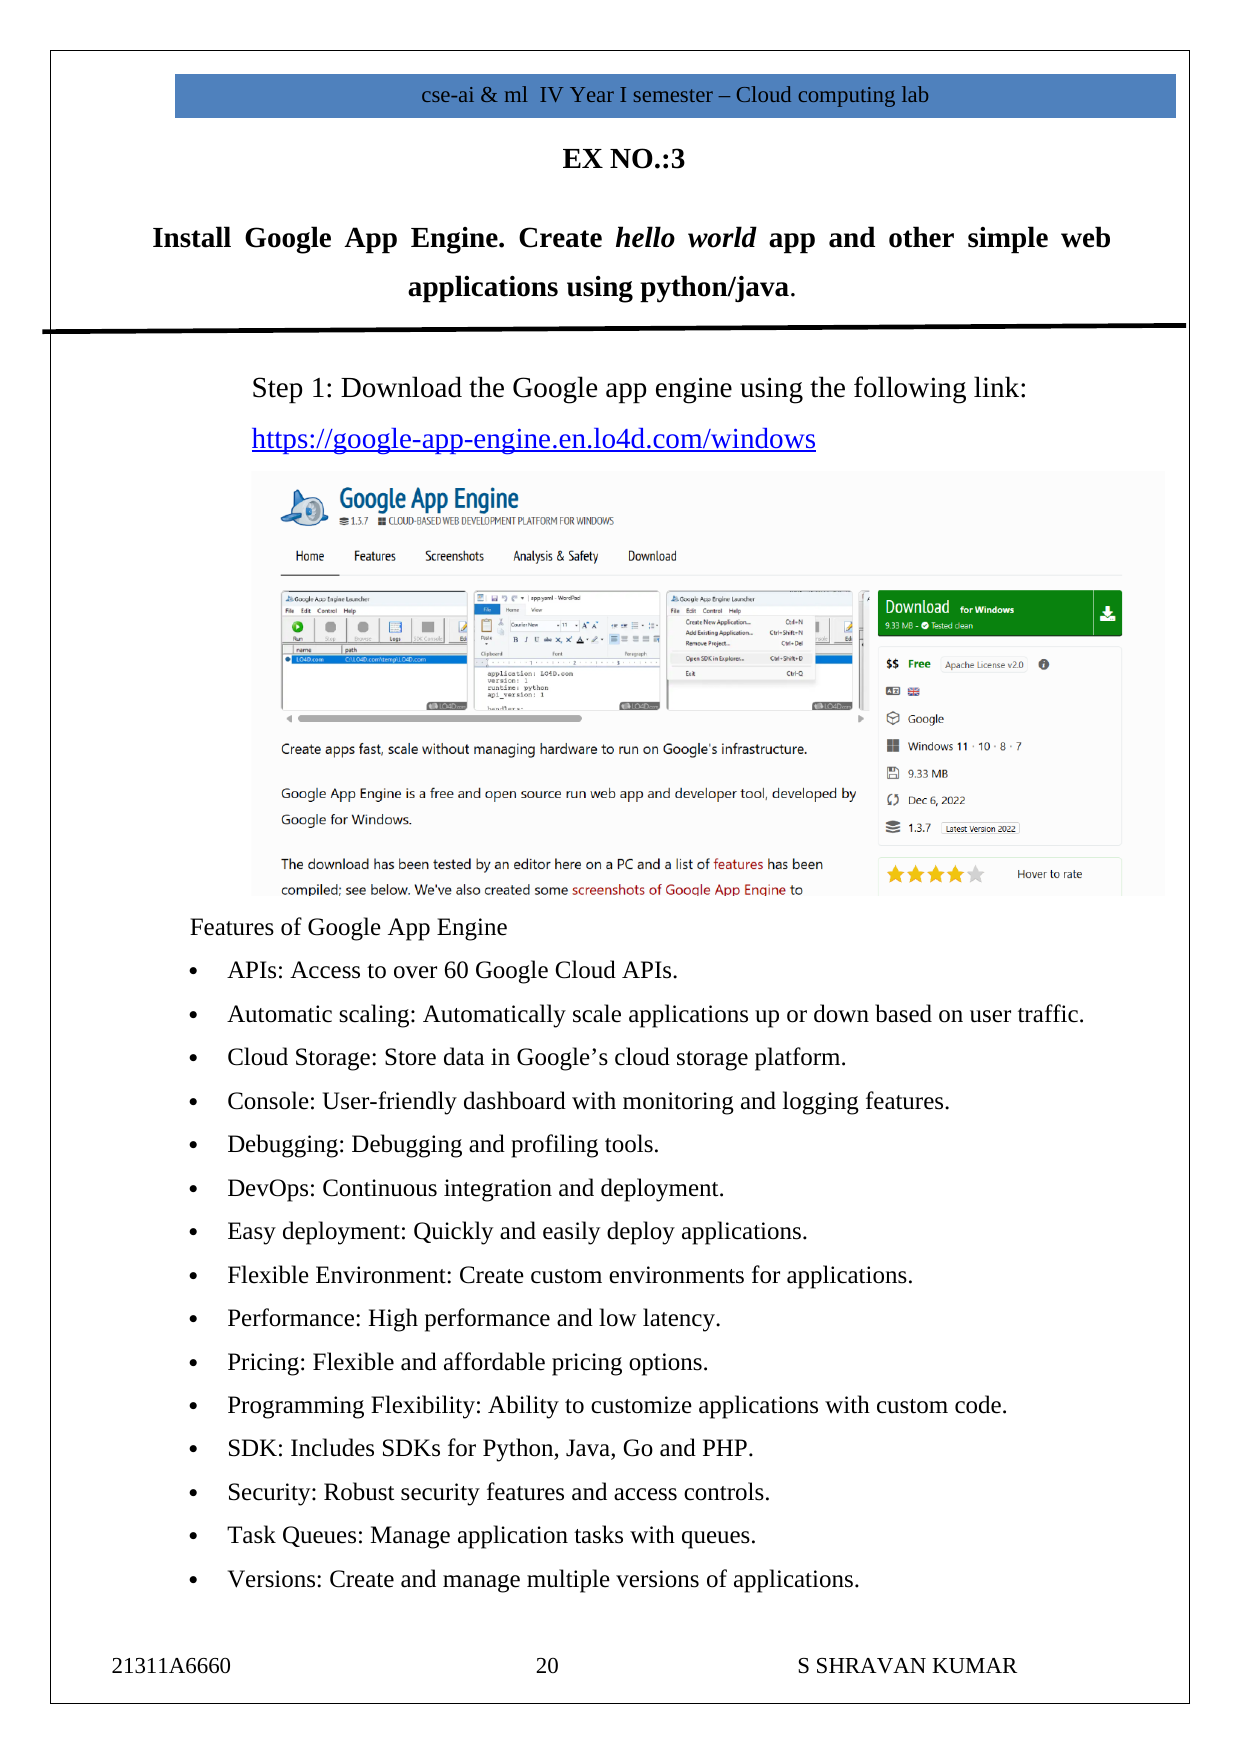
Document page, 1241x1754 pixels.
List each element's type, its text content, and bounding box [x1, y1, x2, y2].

text EX NO.:3 [136, 141, 1111, 175]
subtitle SDK: Includes SDKs for Python, Java, Go and PHP. [189, 1433, 1111, 1462]
subtitle Programming Flexibility: Ability to customize applications with custom code. [189, 1390, 1111, 1419]
subtitle Features of Google App Engine [189, 912, 1111, 941]
subtitle Pricing: Flexible and affordable pricing options. [189, 1347, 1111, 1375]
subtitle Automatic scaling: Automatically scale applications up or down based on user traffic. [189, 999, 1111, 1028]
subtitle DevOps: Continuous integration and deployment. [189, 1173, 1111, 1202]
subtitle Flexible Environment: Create custom environments for applications. [189, 1260, 1111, 1288]
subtitle https://google-app-engine.en.lo4d.com/windows [251, 421, 1111, 454]
subtitle Versions: Create and manage multiple versions of applications. [189, 1564, 1111, 1592]
picture [251, 471, 1165, 896]
subtitle Console: User-friendly dashboard with monitoring and logging features. [189, 1086, 1111, 1115]
subtitle Task Queues: Manage application tasks with queues. [189, 1520, 1111, 1549]
subtitle Install Google App Engine. Create hello world app and other simple web applications using python/java. [152, 220, 1111, 303]
subtitle Security: Robust security features and access controls. [189, 1477, 1111, 1506]
subtitle Performance: High performance and low latency. [189, 1303, 1111, 1332]
subtitle APIs: Access to over 60 Google Cloud APIs. [189, 956, 1111, 984]
subtitle Cloud Storage: Store data in Google’s cloud storage platform. [189, 1042, 1111, 1071]
subtitle Step 1: Download the Google app engine using the following link: [251, 370, 1111, 404]
subtitle Easy deployment: Quickly and easily deploy applications. [189, 1216, 1111, 1245]
subtitle Debugging: Debugging and profiling tools. [189, 1129, 1111, 1158]
